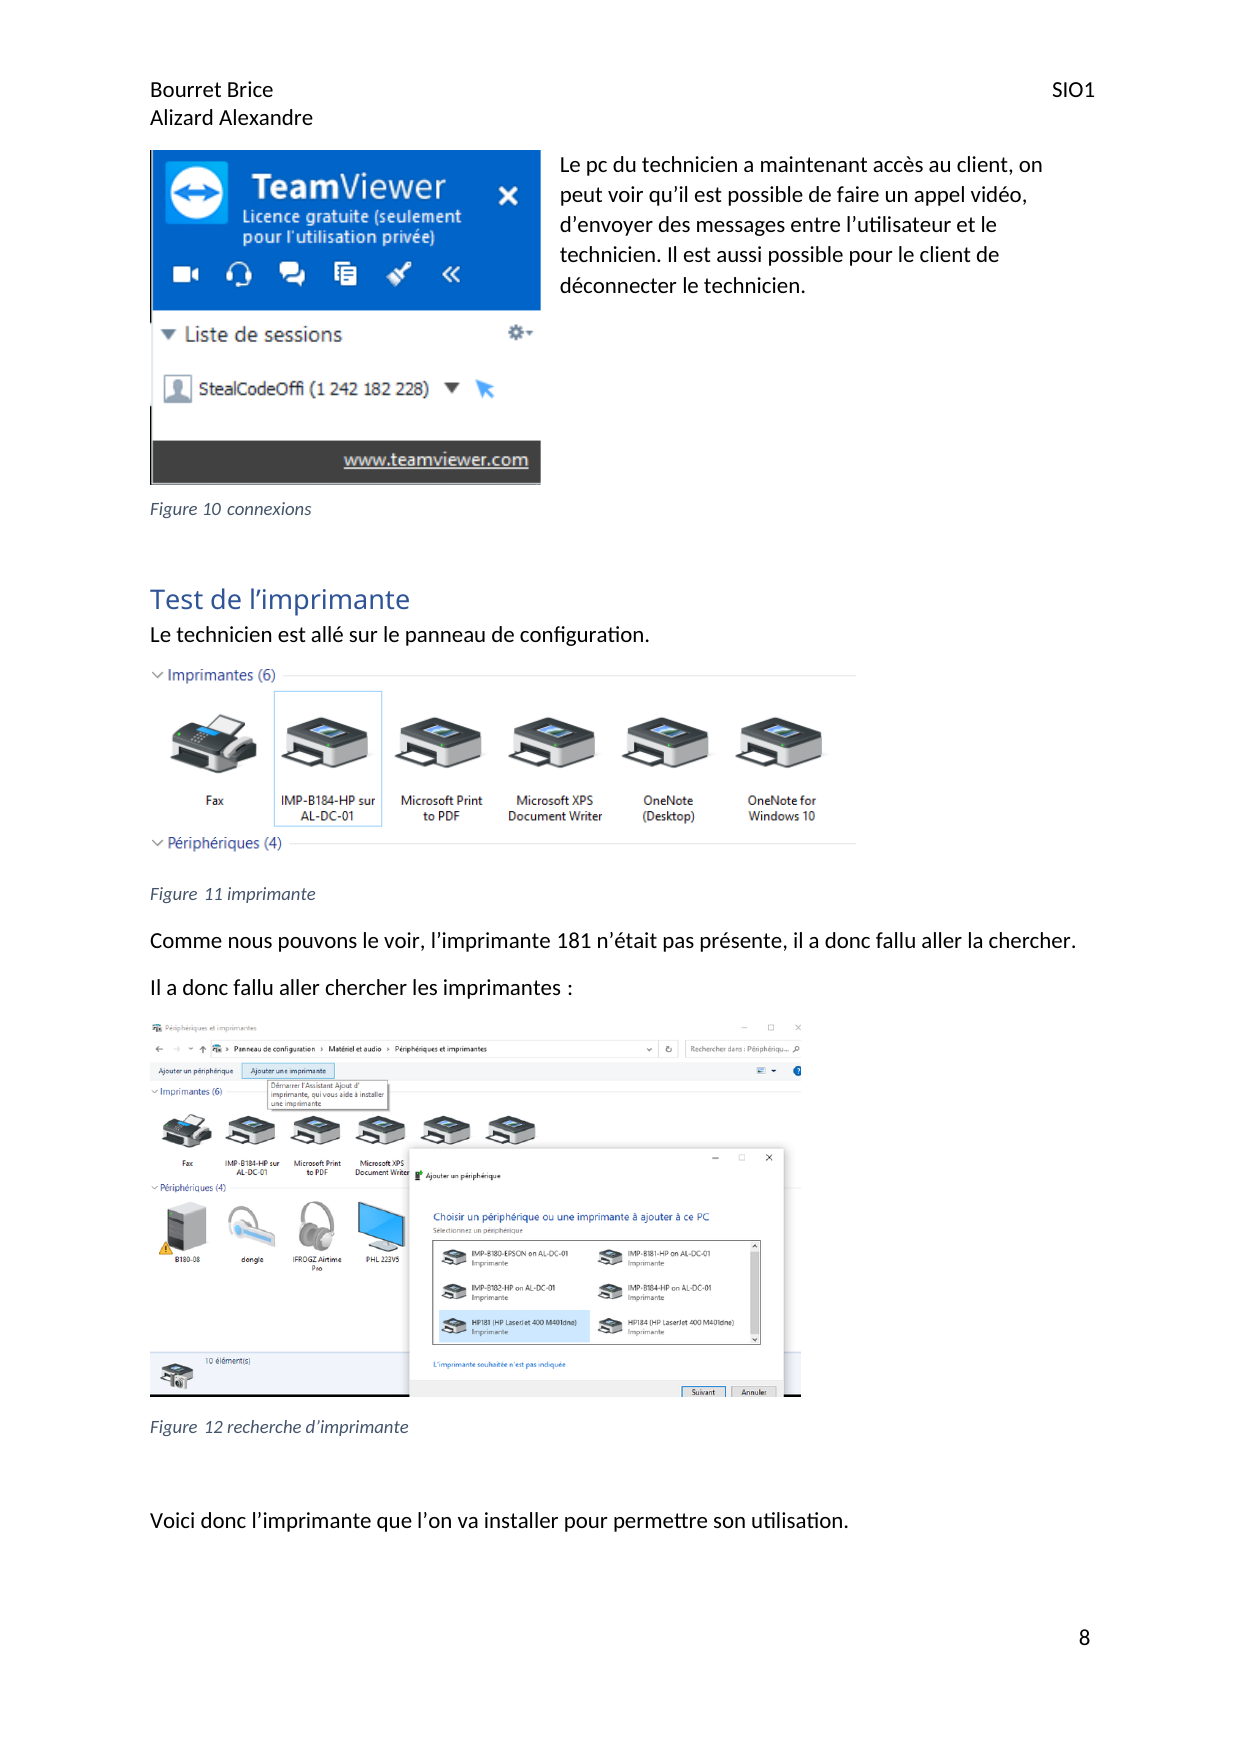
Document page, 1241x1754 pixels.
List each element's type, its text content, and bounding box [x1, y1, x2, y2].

text Figure 12 recherche d’imprimante [150, 1415, 1090, 1438]
text Le technicien est allé sur le panneau de configuration. [150, 621, 1090, 648]
subtitle Test de l’imprimante [150, 581, 1090, 618]
picture [150, 1019, 801, 1397]
text Voici donc l’imprimante que l’on va installer pour permettre son utilisation. [150, 1506, 1090, 1534]
picture [150, 150, 541, 485]
text Le pc du technicien a maintenant accès au client, on peut voir qu’il est possible de faire un appel vidéo, d’envoyer des messages entre l’utilisateur et le technicien. Il est aussi possible pour le client de déconnecter le technicien. [541, 150, 1090, 299]
text Figure 11 imprimante [150, 882, 1090, 905]
text Il a donc fallu aller chercher les imprimantes : [150, 973, 1090, 1001]
text Comme nous pouvons le voir, l’imprimante 181 n’était pas présente, il a donc fallu aller la chercher. [150, 926, 1090, 954]
picture [150, 667, 857, 864]
